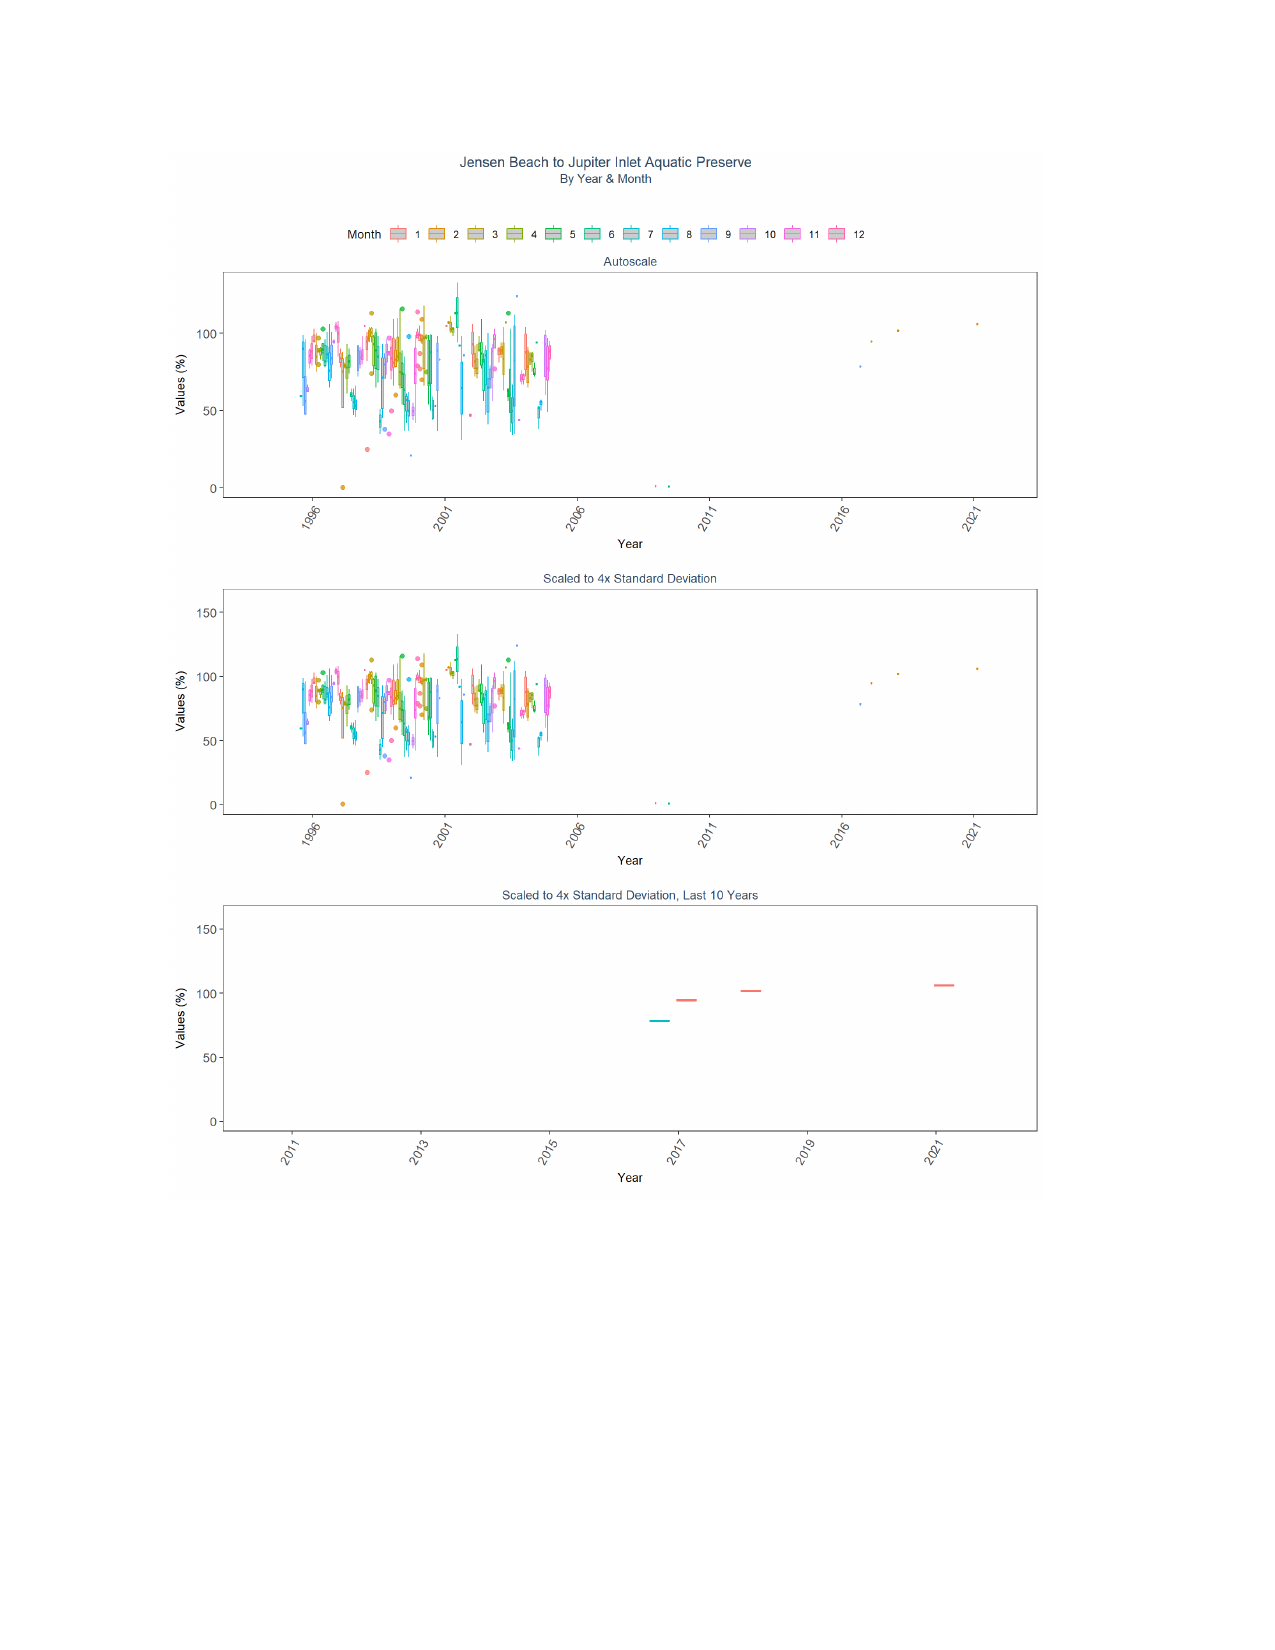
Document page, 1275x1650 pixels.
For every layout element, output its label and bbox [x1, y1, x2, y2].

picture [168, 150, 1044, 1200]
